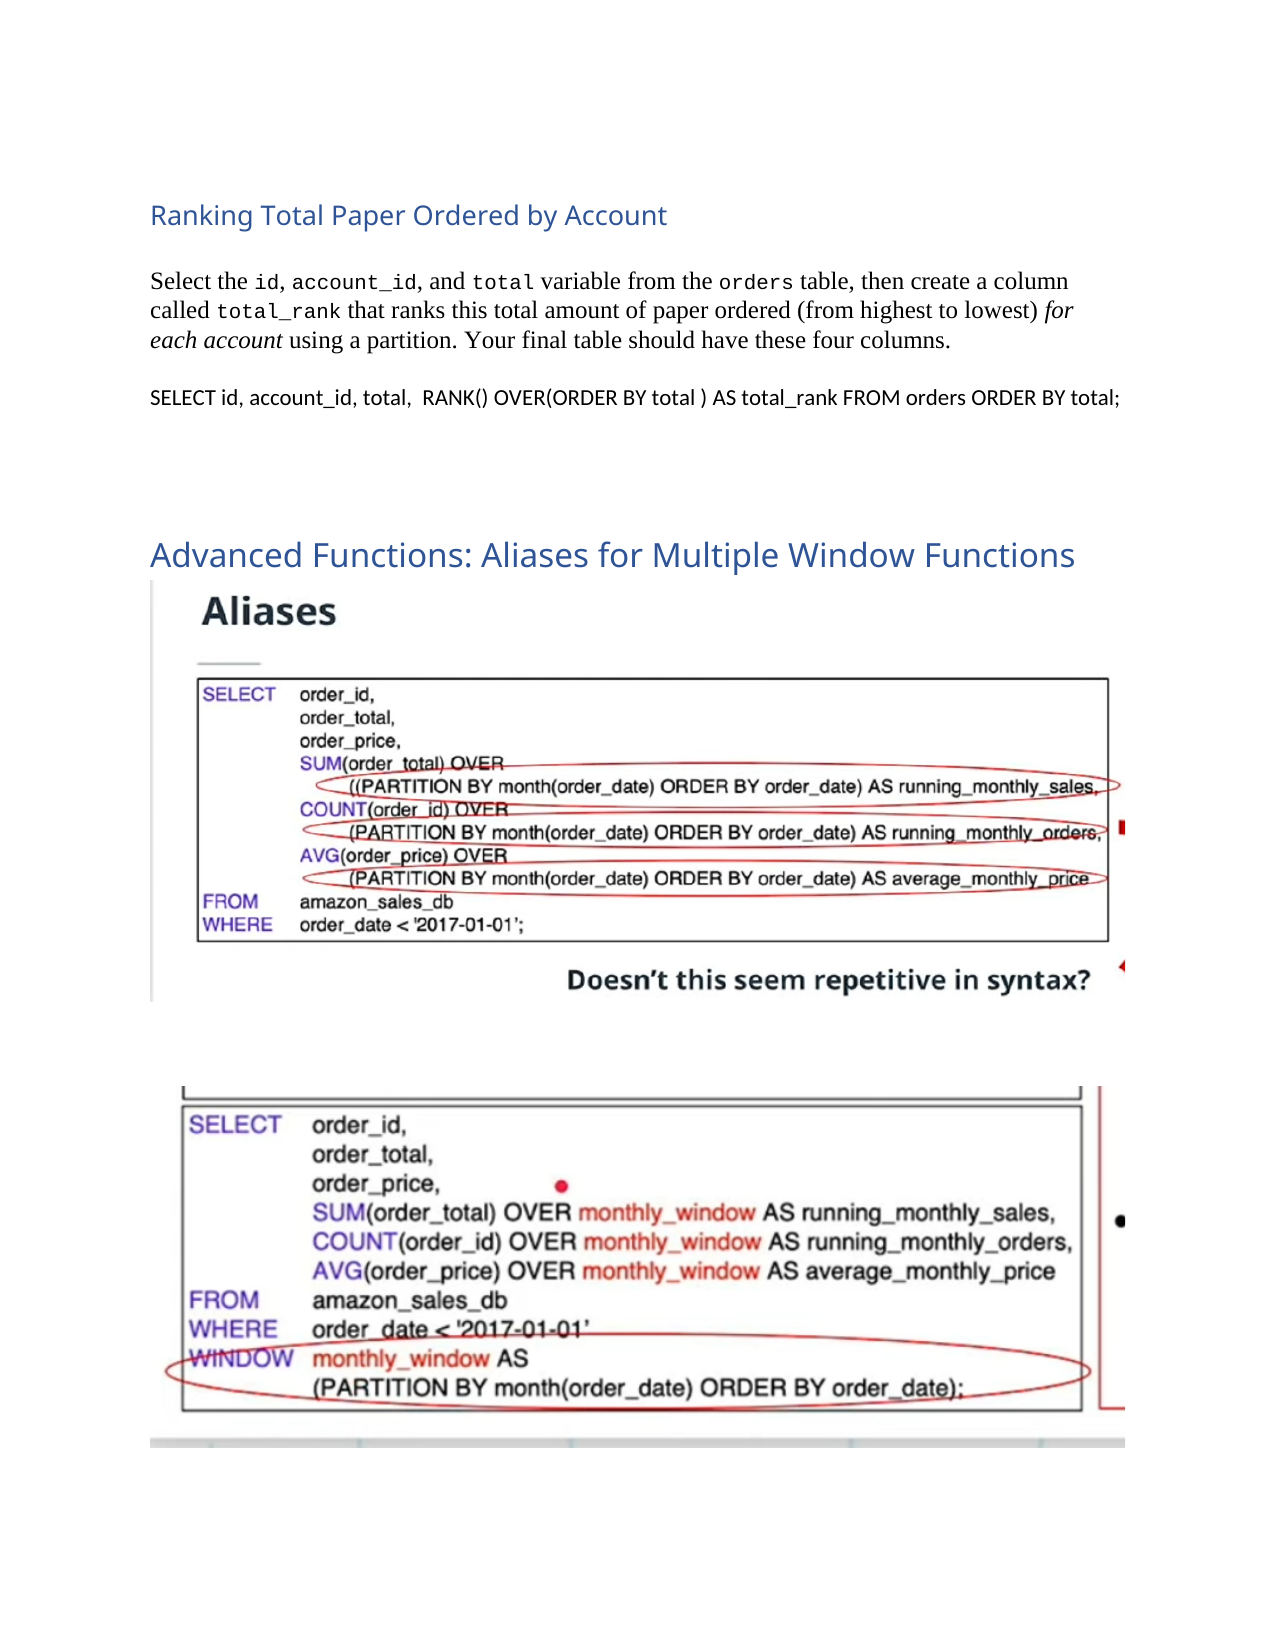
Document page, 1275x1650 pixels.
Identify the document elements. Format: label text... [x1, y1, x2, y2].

subtitle Advanced Functions: Aliases for Multiple Window Functions [150, 532, 1125, 577]
subtitle Ranking Total Paper Ordered by Account [150, 197, 1125, 234]
picture [150, 580, 1125, 1002]
picture [150, 1086, 1125, 1448]
text SELECT id, account_id, total, RANK() OVER(ORDER BY total ) AS total_rank FROM orders ORDER BY total; [150, 383, 1125, 411]
text Select the id, account_id, and total variable from the orders table, then create a column called total_rank that ranks this total amount of paper ordered (from highest to lowest) for each account using a partition. Your final table should have these four columns. [150, 266, 1125, 354]
